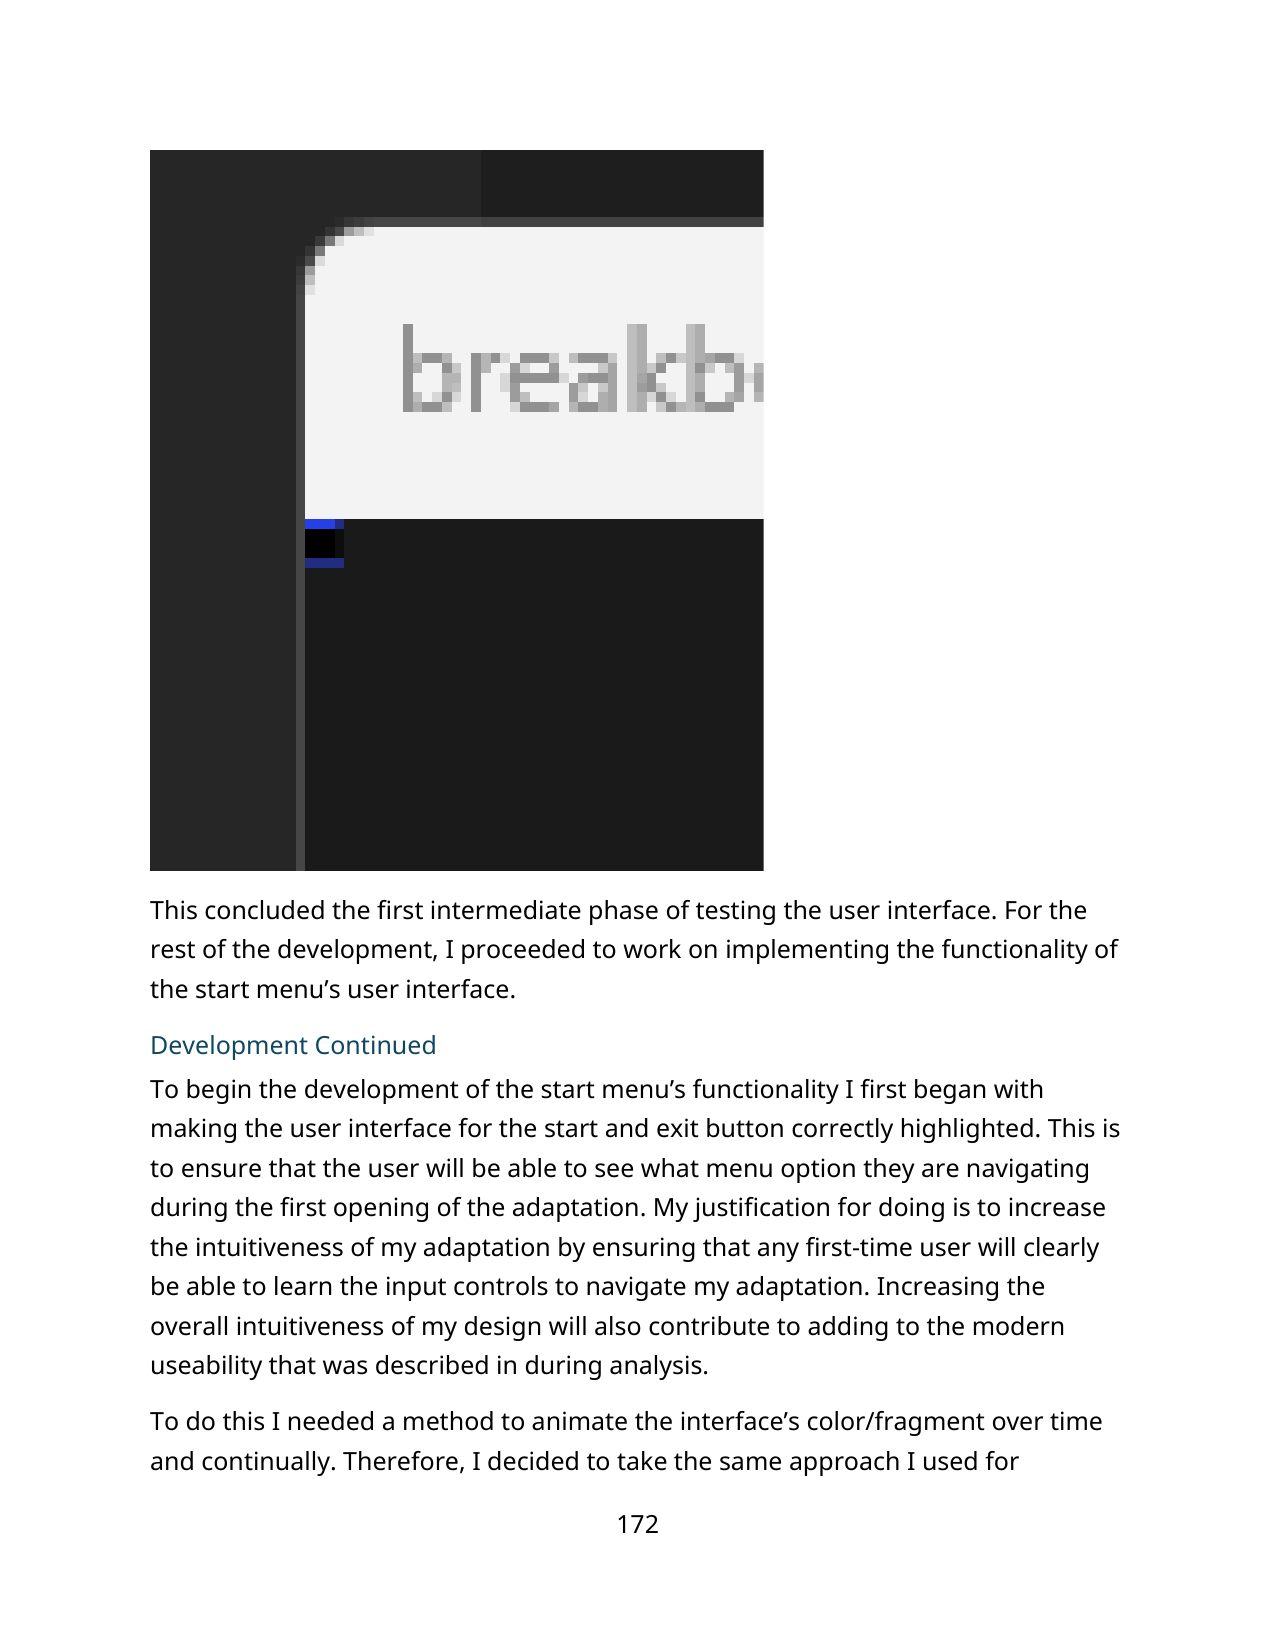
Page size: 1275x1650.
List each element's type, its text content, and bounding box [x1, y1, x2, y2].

text To begin the development of the start menu’s functionality I first began with making the user interface for the start and exit button correctly highlighted. This is to ensure that the user will be able to see what menu option they are navigating during the first opening of the adaptation. My justification for doing is to increase the intuitiveness of my adaptation by ensuring that any first-time user will clearly be able to learn the input controls to navigate my adaptation. Increasing the overall intuitiveness of my design will also contribute to adding to the modern useability that was described in during analysis. [150, 1071, 1125, 1382]
text This concluded the first intermediate phase of testing the user interface. For the rest of the development, I proceeded to work on implementing the functionality of the start menu’s user interface. [150, 893, 1125, 1006]
picture [150, 150, 764, 871]
subtitle Development Continued [150, 1028, 1125, 1062]
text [150, 1404, 1125, 1477]
